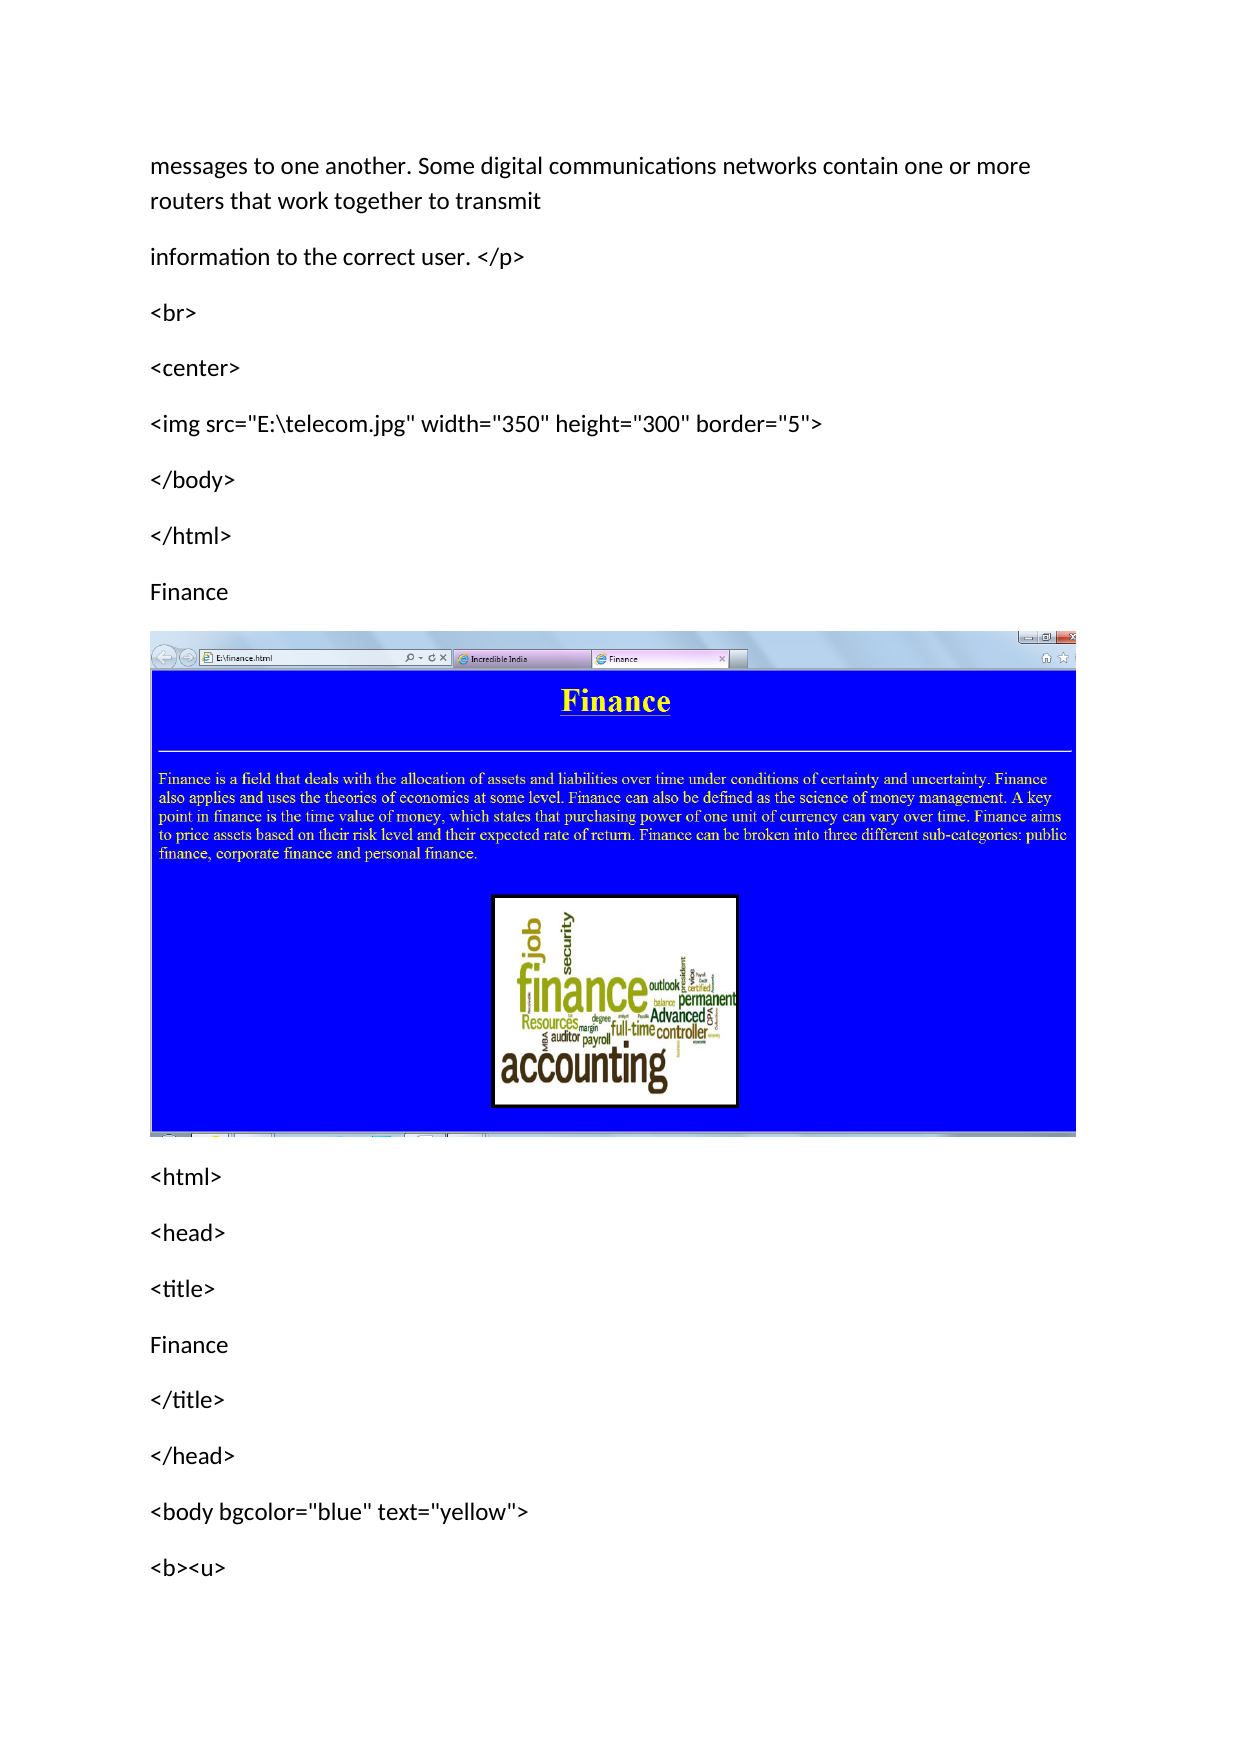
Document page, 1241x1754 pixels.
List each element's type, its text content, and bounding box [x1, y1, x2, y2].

text <body bgcolor="blue" text="yellow"> [150, 1496, 1090, 1527]
text </title> [150, 1385, 1090, 1415]
text Finance [150, 1329, 1090, 1359]
picture [150, 631, 1076, 1137]
text <center> [150, 352, 1090, 383]
text <html> [150, 1161, 1090, 1192]
text information to the correct user. </p> [150, 241, 1090, 271]
text Finance [150, 576, 1090, 606]
text </head> [150, 1441, 1090, 1471]
text </html> [150, 520, 1090, 551]
text </body> [150, 464, 1090, 495]
text <title> [150, 1273, 1090, 1303]
text <img src="E:\telecom.jpg" width="350" height="300" border="5"> [150, 408, 1090, 439]
text <br> [150, 297, 1090, 327]
text <head> [150, 1217, 1090, 1248]
text messages to one another. Some digital communications networks contain one or more routers that work together to transmit [150, 150, 1090, 216]
text <b><u> [150, 1552, 1090, 1583]
